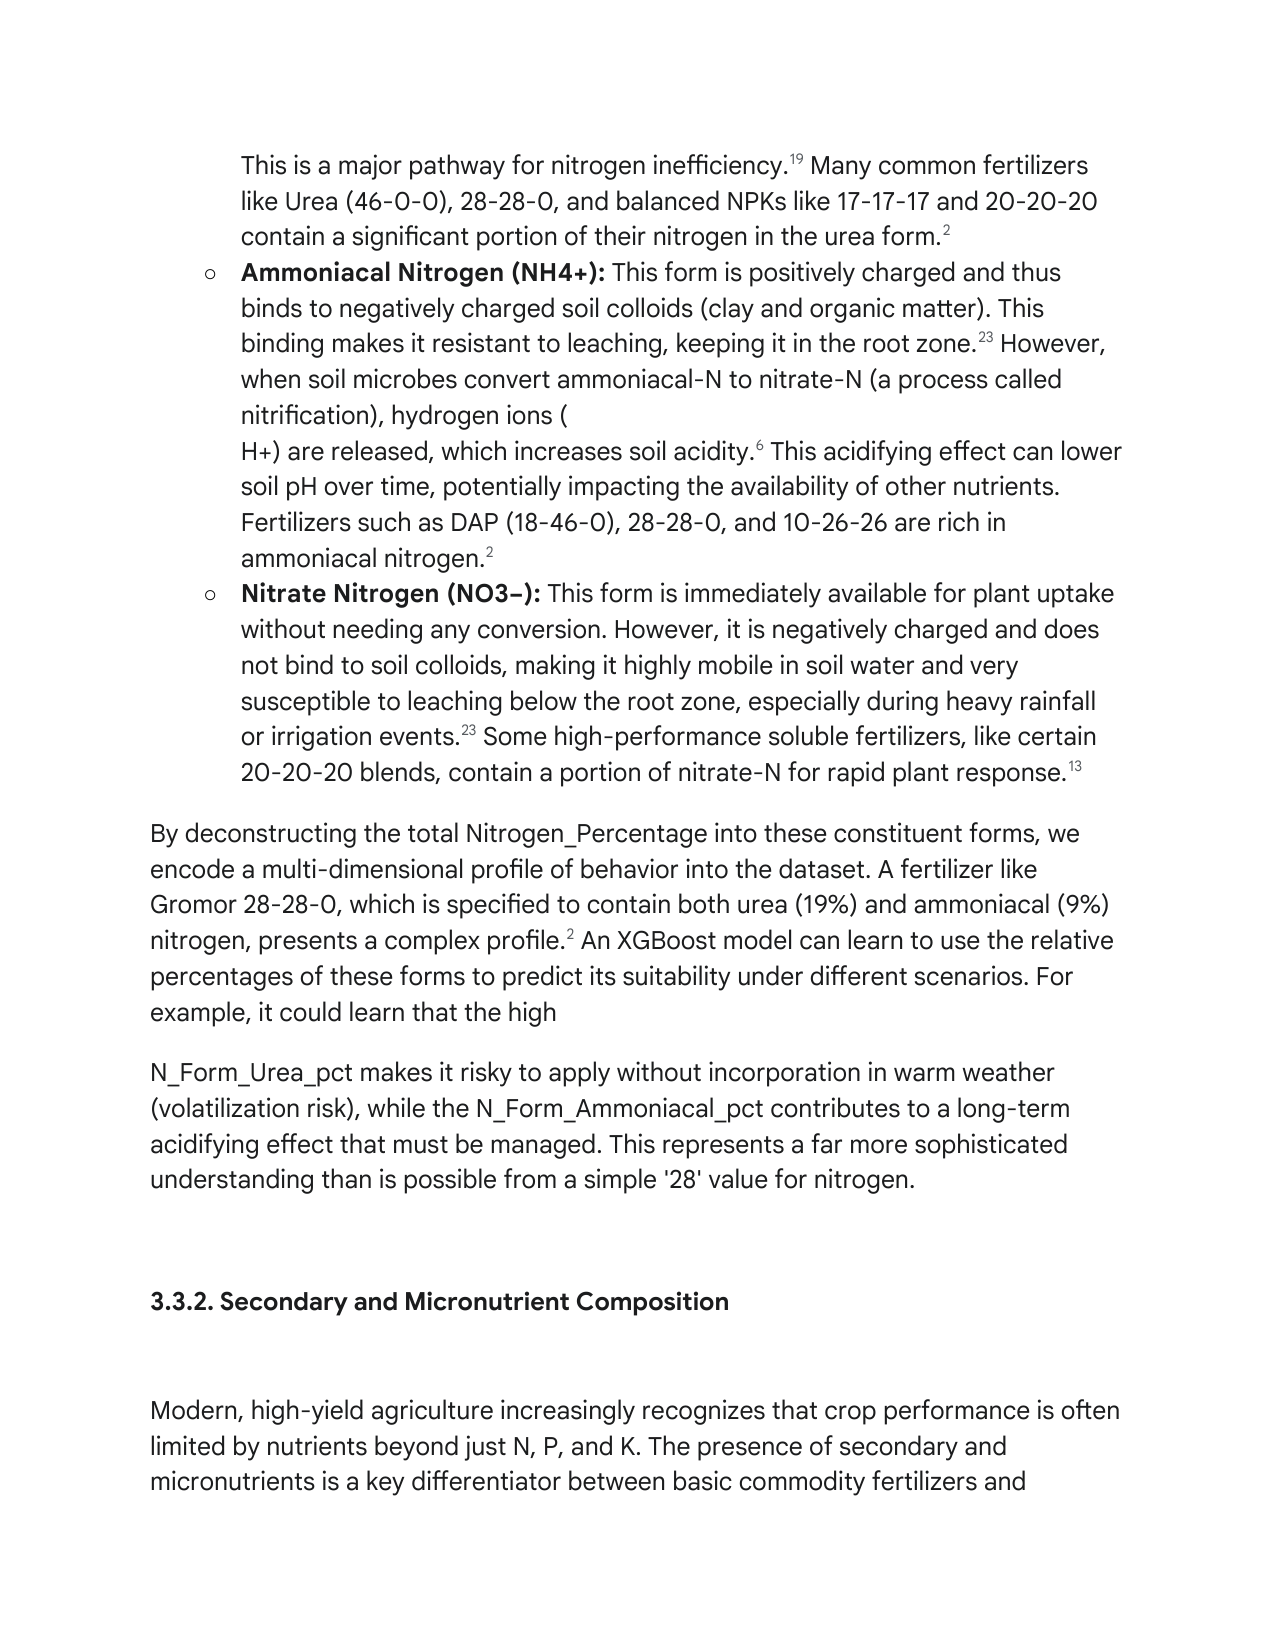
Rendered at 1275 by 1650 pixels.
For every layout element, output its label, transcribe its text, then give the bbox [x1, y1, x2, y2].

list Ammoniacal Nitrogen (NH4+​): This form is positively charged and thus binds to negatively charged soil colloids (clay and organic matter). This binding makes it resistant to leaching, keeping it in the root zone.23 However, when soil microbes convert ammoniacal-N to nitrate-N (a process called nitrification), hydrogen ions ( H+) are released, which increases soil acidity.6 This acidifying effect can lower soil pH over time, potentially impacting the availability of other nutrients. Fertilizers such as DAP (18-46-0), 28-28-0, and 10-26-26 are rich in ammoniacal nitrogen.2 [203, 257, 1125, 574]
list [203, 150, 1125, 253]
text By deconstructing the total Nitrogen_Percentage into these constituent forms, we encode a multi-dimensional profile of behavior into the dataset. A fertilizer like Gromor 28-28-0, which is specified to contain both urea (19%) and ammoniacal (9%) nitrogen, presents a complex profile.2 An XGBoost model can learn to use the relative percentages of these forms to predict its suitability under different scenarios. For example, it could learn that the high [150, 818, 1125, 1028]
list Nitrate Nitrogen (NO3−​): This form is immediately available for plant uptake without needing any conversion. However, it is negatively charged and does not bind to soil colloids, making it highly mobile in soil water and very susceptible to leaching below the root zone, especially during heavy rainfall or irrigation events.23 Some high-performance soluble fertilizers, like certain 20-20-20 blends, contain a portion of nitrate-N for rapid plant response.13 [203, 579, 1125, 789]
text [150, 1395, 1125, 1498]
subtitle 3.3.2. Secondary and Micronutrient Composition [150, 1286, 1125, 1317]
text N_Form_Urea_pct makes it risky to apply without incorporation in warm weather (volatilization risk), while the N_Form_Ammoniacal_pct contributes to a long-term acidifying effect that must be managed. This represents a far more sophisticated understanding than is possible from a simple '28' value for nitrogen. [150, 1057, 1125, 1196]
